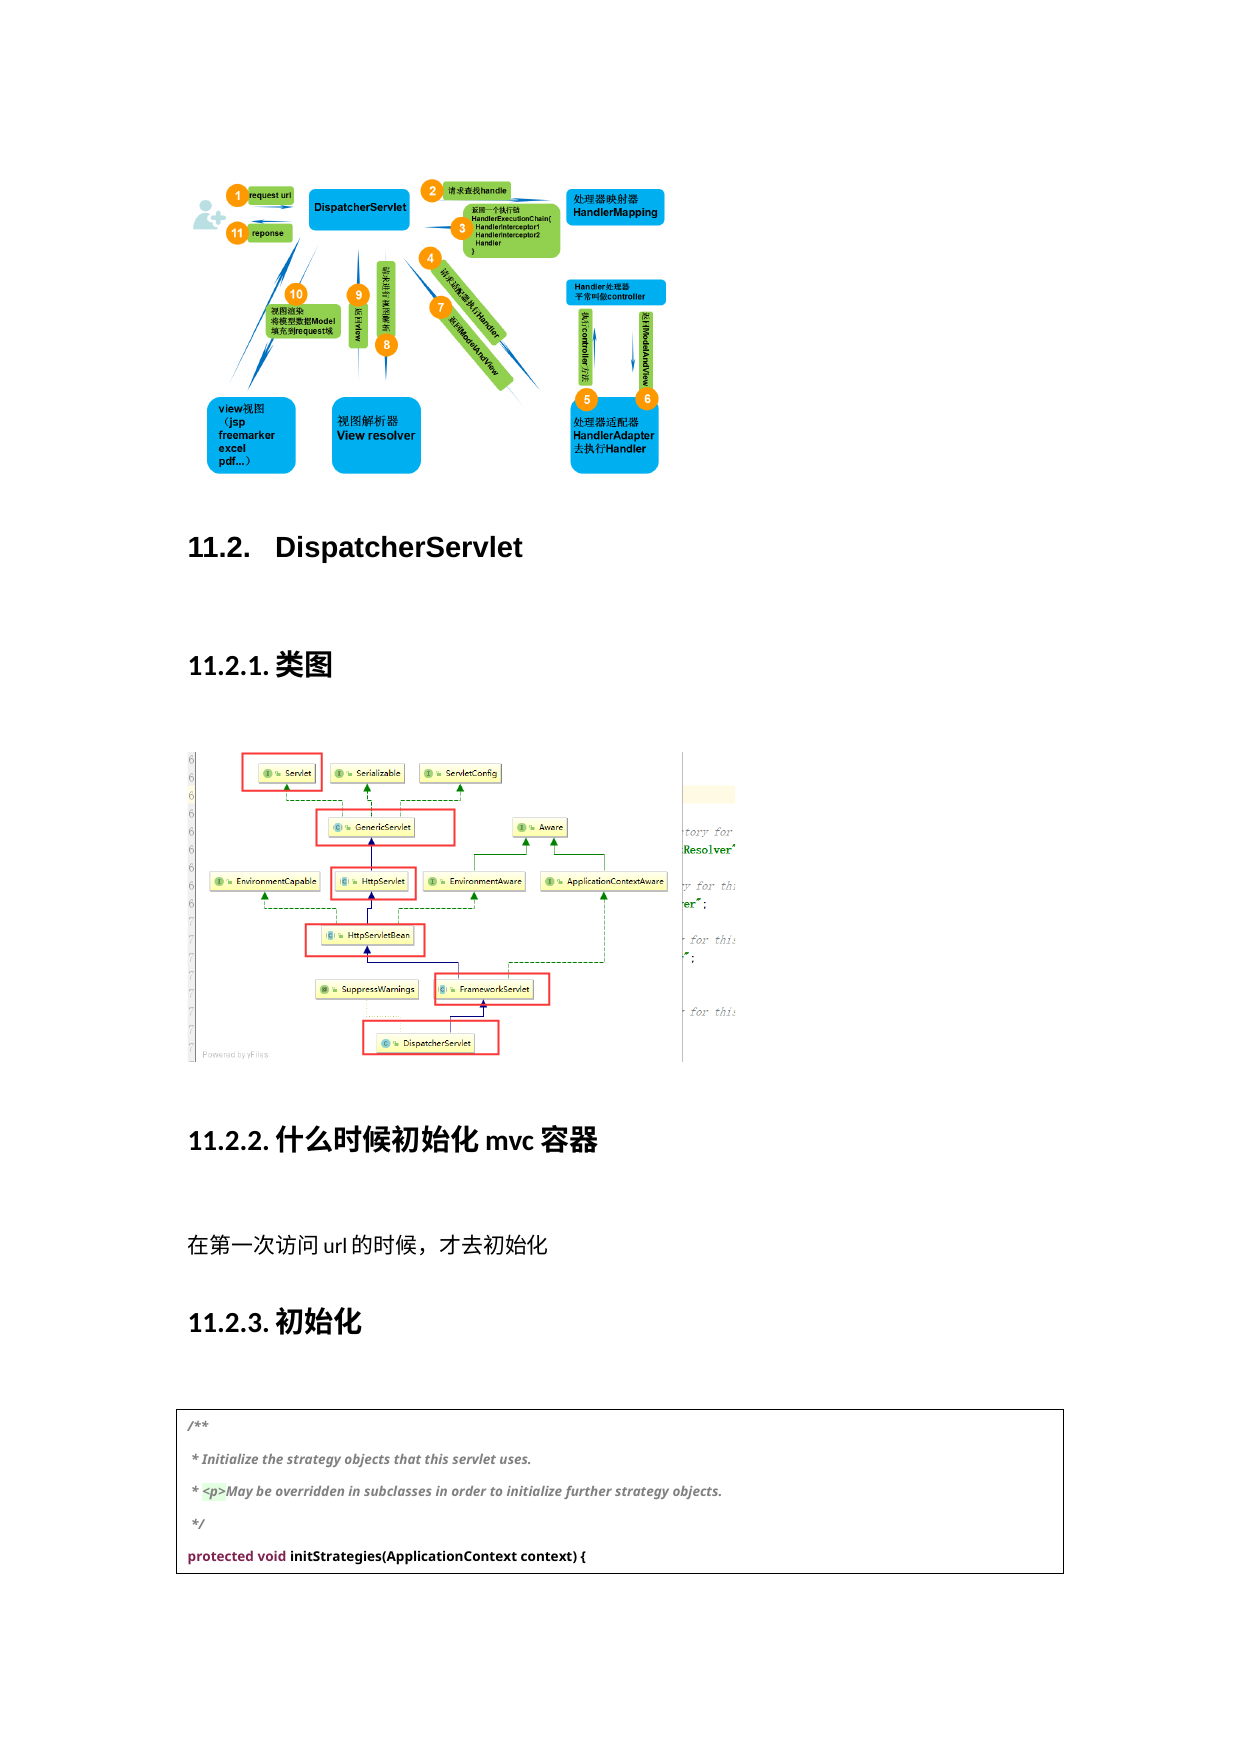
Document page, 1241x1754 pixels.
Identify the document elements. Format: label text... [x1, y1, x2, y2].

picture [187, 752, 736, 1062]
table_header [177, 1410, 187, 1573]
picture [187, 162, 672, 485]
subtitle 初始化 [187, 1287, 1053, 1352]
subtitle 类图 [187, 630, 1053, 695]
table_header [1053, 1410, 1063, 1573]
text 在第一次访问url的时候，才去初始化 [187, 1227, 1053, 1260]
subtitle DispatcherServlet [187, 514, 1053, 579]
subtitle 什么时候初始化mvc容器 [187, 1105, 1053, 1170]
